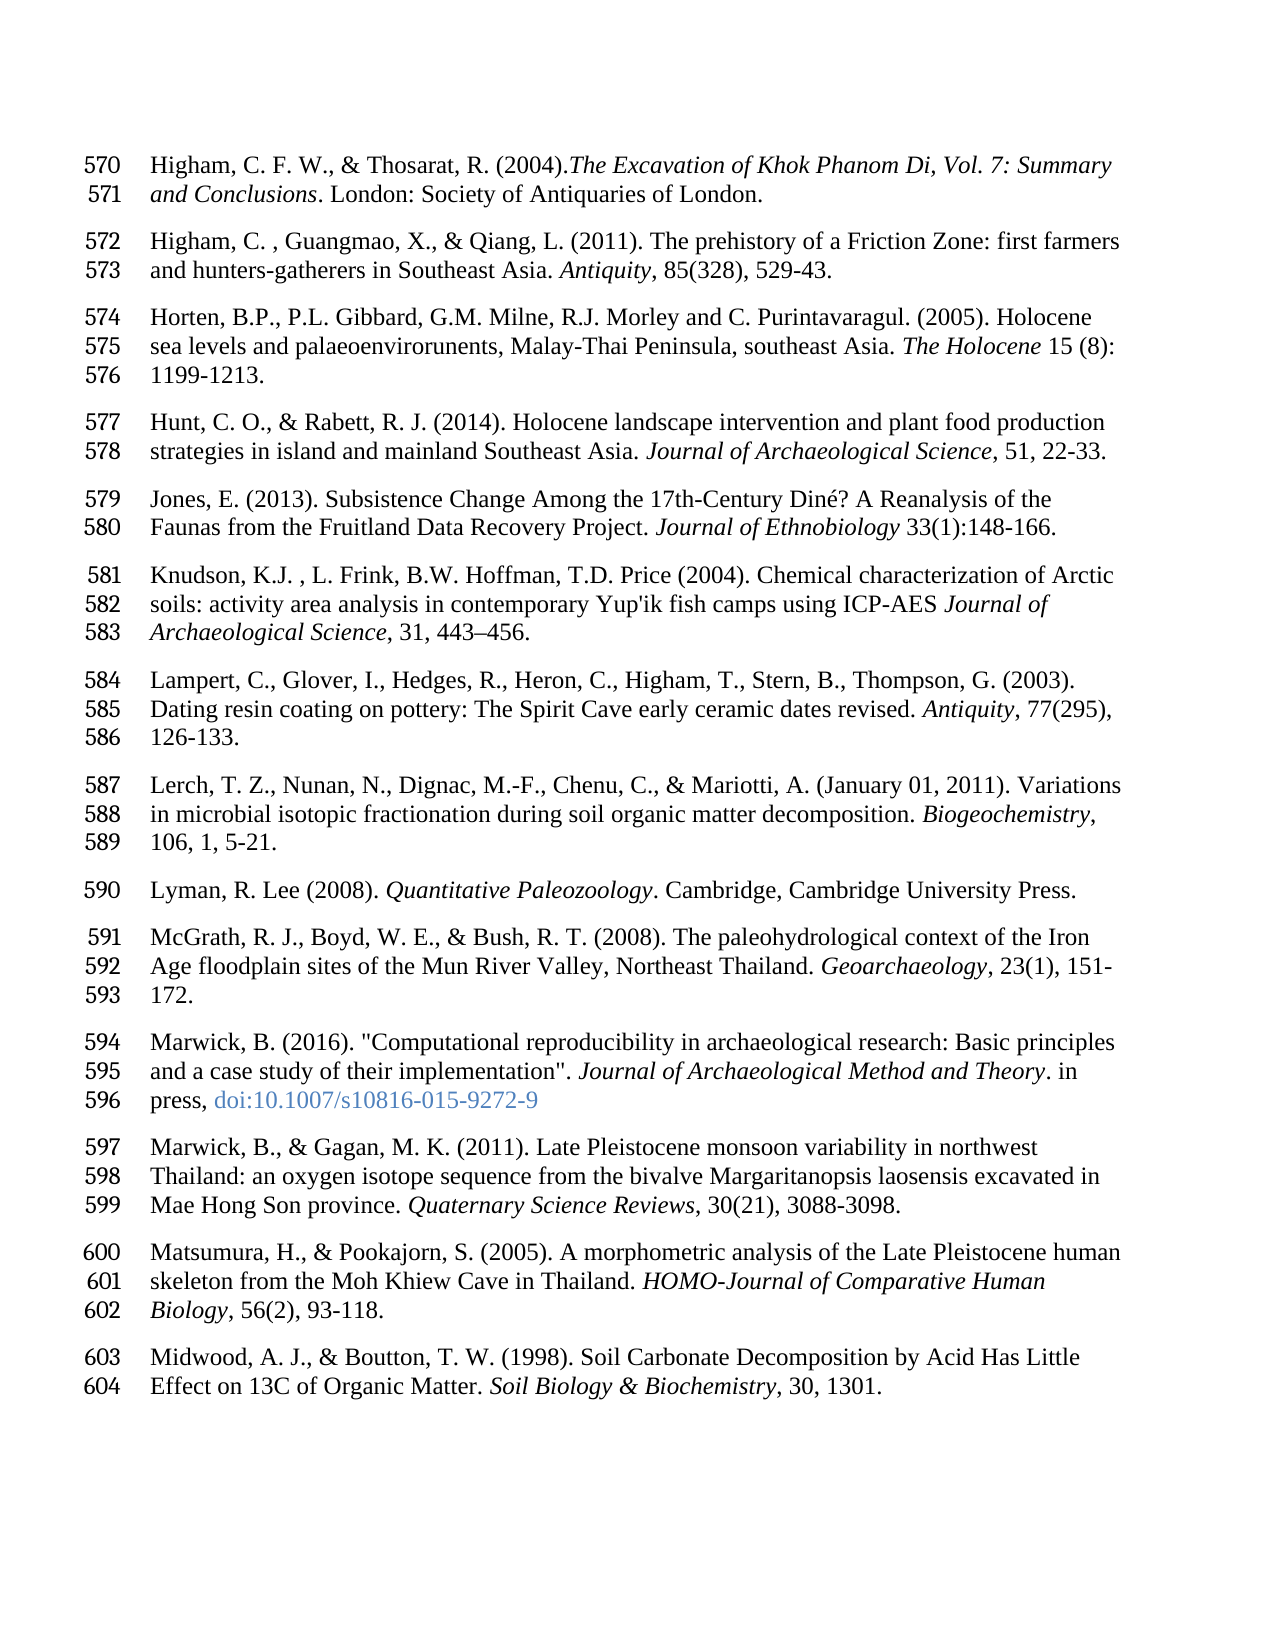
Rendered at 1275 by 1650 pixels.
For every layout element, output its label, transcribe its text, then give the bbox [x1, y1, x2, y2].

text Lampert, C., Glover, I., Hedges, R., Heron, C., Higham, T., Stern, B., Thompson, G. (2003). Dating resin coating on pottery: The Spirit Cave early ceramic dates revised. Antiquity, 77(295), 126-133. [150, 665, 1125, 751]
text Marwick, B., & Gagan, M. K. (2011). Late Pleistocene monsoon variability in northwest Thailand: an oxygen isotope sequence from the bivalve Margaritanopsis laosensis excavated in Mae Hong Son province. Quaternary Science Reviews, 30(21), 3088-3098. [150, 1132, 1125, 1219]
text Midwood, A. J., & Boutton, T. W. (1998). Soil Carbonate Decomposition by Acid Has Little Effect on 13C of Organic Matter. Soil Biology & Biochemistry, 30, 1301. [150, 1342, 1125, 1400]
text McGrath, R. J., Boyd, W. E., & Bush, R. T. (2008). The paleohydrological context of the Iron Age floodplain sites of the Mun River Valley, Northeast Thailand. Geoarchaeology, 23(1), 151-172. [150, 922, 1125, 1009]
text Horten, B.P., P.L. Gibbard, G.M. Milne, R.J. Morley and C. Purintavaragul. (2005). Holocene sea levels and palaeoenvirorunents, Malay-Thai Peninsula, southeast Asia. The Holocene 15 (8): 1199-1213. [150, 302, 1125, 389]
text Matsumura, H., & Pookajorn, S. (2005). A morphometric analysis of the Late Pleistocene human skeleton from the Moh Khiew Cave in Thailand. HOMO-Journal of Comparative Human Biology, 56(2), 93-118. [150, 1237, 1125, 1324]
text Lerch, T. Z., Nunan, N., Dignac, M.-F., Chenu, C., & Mariotti, A. (January 01, 2011). Variations in microbial isotopic fractionation during soil organic matter decomposition. Biogeochemistry, 106, 1, 5-21. [150, 770, 1125, 856]
text Higham, C. F. W., & Thosarat, R. (2004).The Excavation of Khok Phanom Di, Vol. 7: Summary and Conclusions. London: Society of Antiquaries of London. [150, 150, 1125, 207]
text Jones, E. (2013). Subsistence Change Among the 17th-Century Diné? A Reanalysis of the Faunas from the Fruitland Data Recovery Project. Journal of Ethnobiology 33(1):148-166. [150, 484, 1125, 541]
text Higham, C. , Guangmao, X., & Qiang, L. (2011). The prehistory of a Friction Zone: first farmers and hunters-gatherers in Southeast Asia. Antiquity, 85(328), 529-43. [150, 226, 1125, 284]
text Marwick, B. (2016). "Computational reproducibility in archaeological research: Basic principles and a case study of their implementation". Journal of Archaeological Method and Theory. in press, doi:10.1007/s10816-015-9272-9 [150, 1027, 1125, 1114]
text Knudson, K.J. , L. Frink, B.W. Hoffman, T.D. Price (2004). Chemical characterization of Arctic soils: activity area analysis in contemporary Yup'ik fish camps using ICP-AES Journal of Archaeological Science, 31, 443–456. [150, 560, 1125, 646]
text Lyman, R. Lee (2008). Quantitative Paleozoology. Cambridge, Cambridge University Press. [150, 875, 1125, 904]
text Hunt, C. O., & Rabett, R. J. (2014). Holocene landscape intervention and plant food production strategies in island and mainland Southeast Asia. Journal of Archaeological Science, 51, 22-33. [150, 407, 1125, 465]
